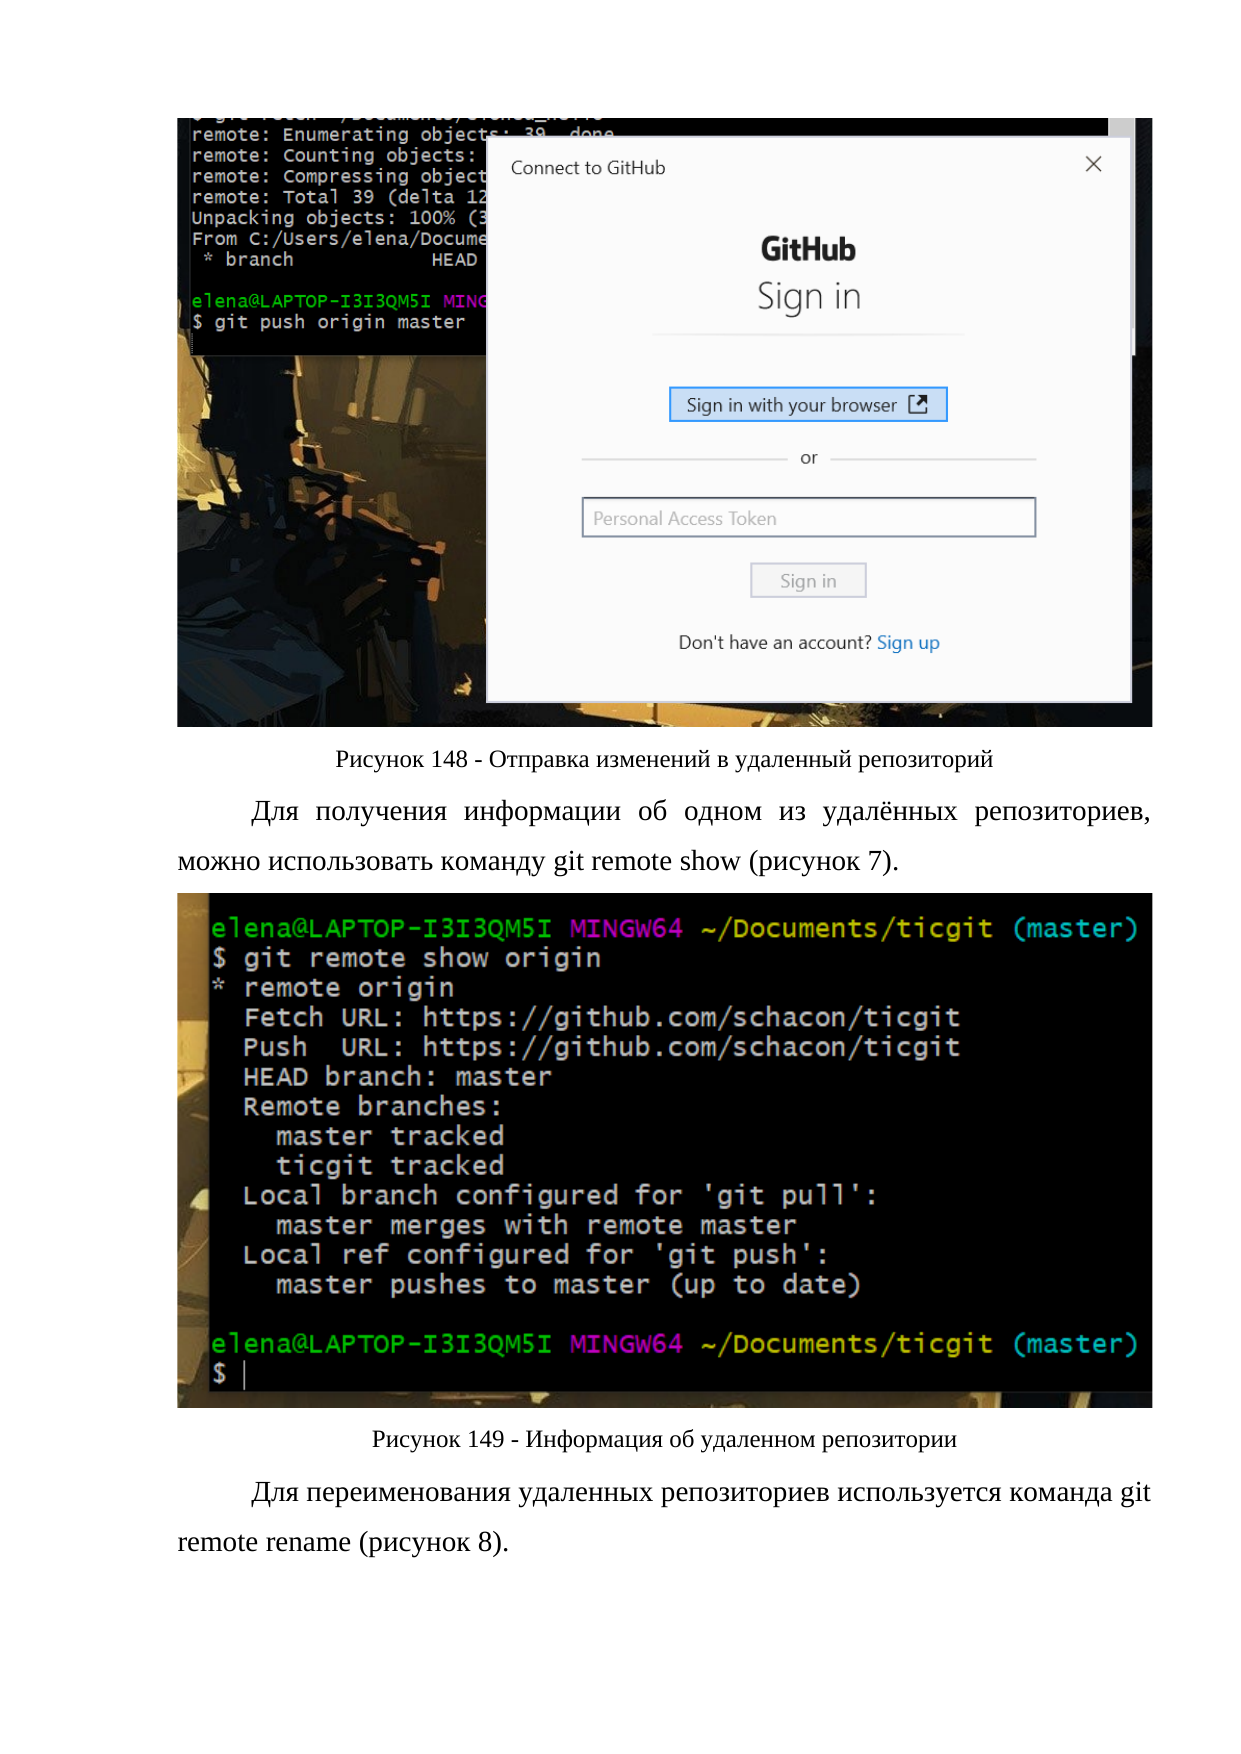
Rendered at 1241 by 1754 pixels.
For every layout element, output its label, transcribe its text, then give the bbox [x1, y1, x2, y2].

text Рисунок 149 - Информация об удаленном репозитории [177, 1424, 1152, 1453]
text Для переименования удаленных репозиториев используется команда git remote rename (рисунок 8). [177, 1474, 1152, 1558]
picture [177, 893, 1153, 1408]
text Для получения информации об одном из удалённых репозиториев, можно использовать команду git remote show (рисунок 7). [177, 793, 1152, 877]
text Рисунок 148 - Отправка изменений в удаленный репозиторий [177, 744, 1152, 772]
picture [177, 118, 1153, 727]
